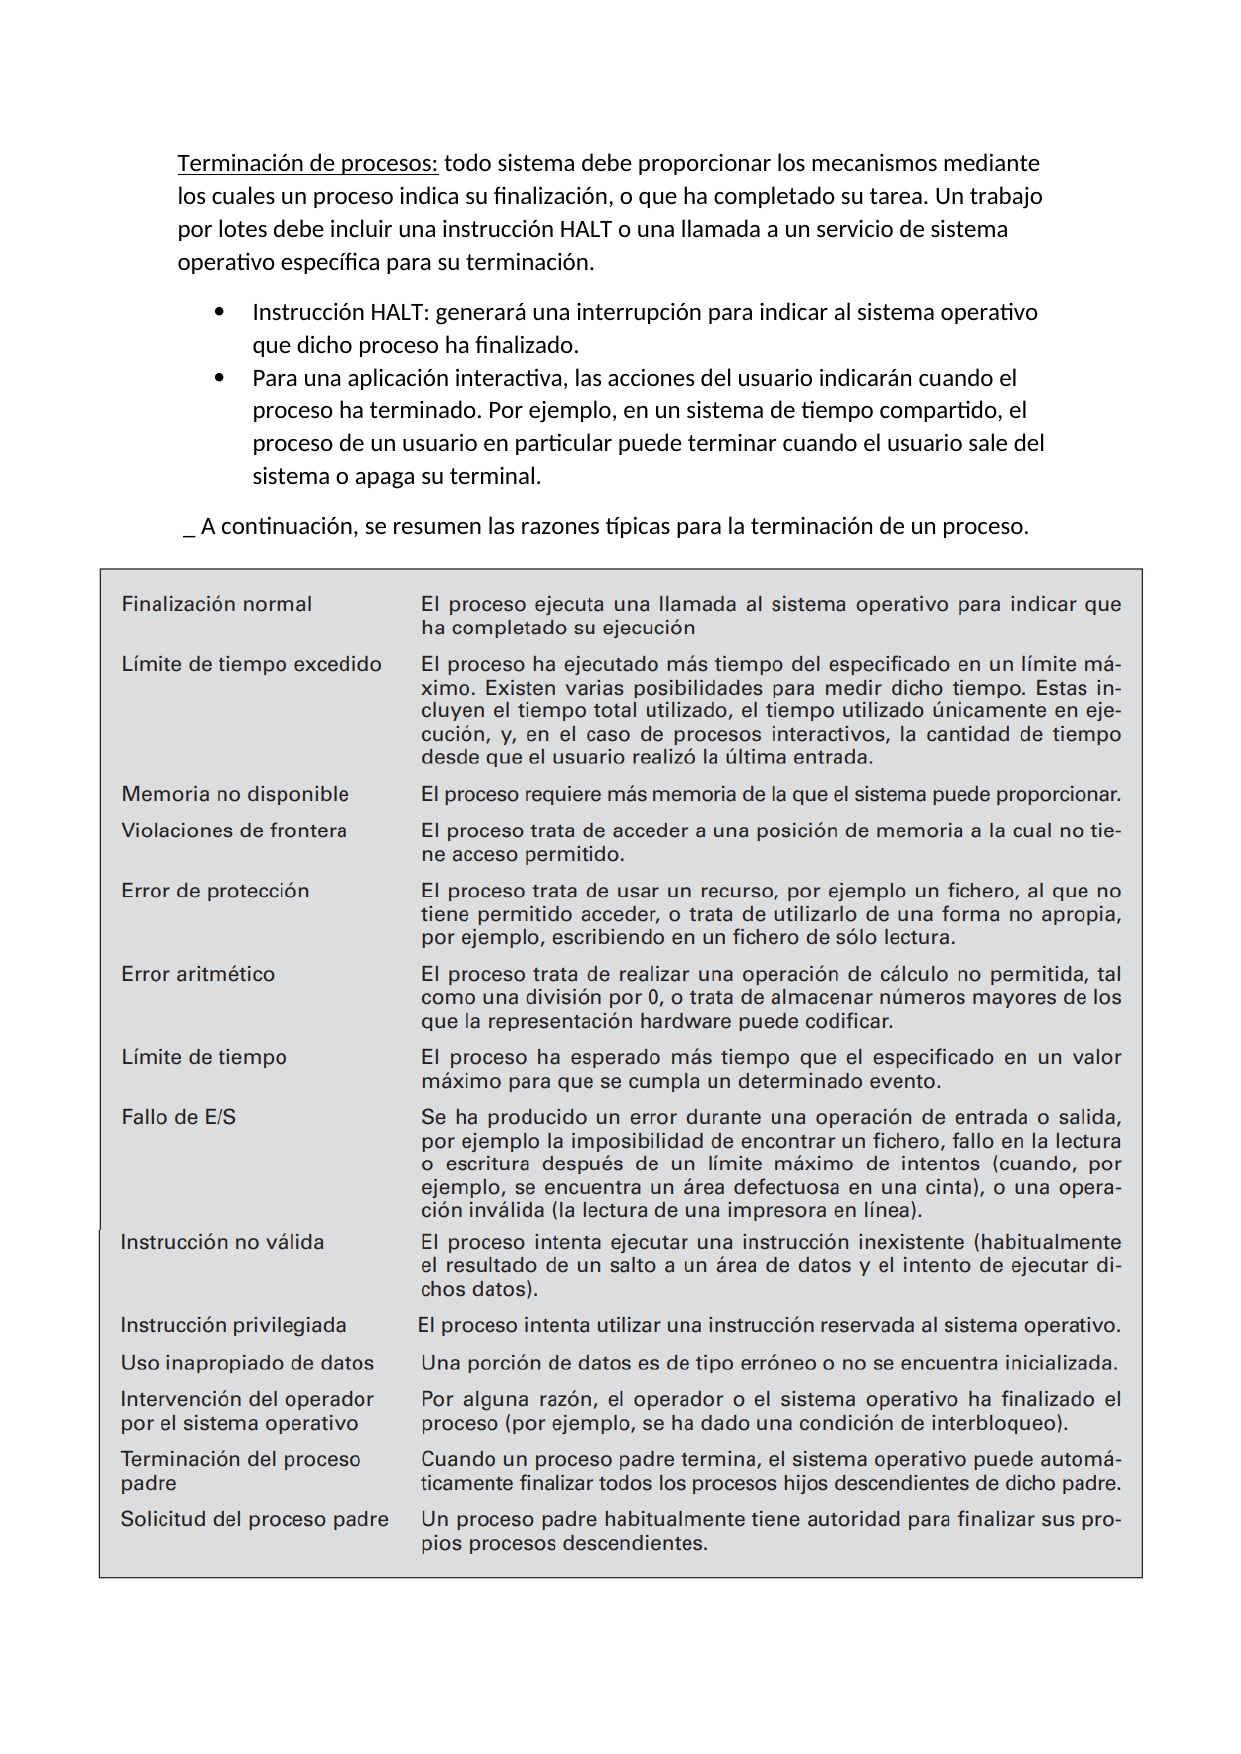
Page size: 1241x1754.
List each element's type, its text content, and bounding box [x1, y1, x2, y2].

list Instrucción HALT: generará una interrupción para indicar al sistema operativo que dicho proceso ha finalizado. [215, 296, 1063, 359]
text Terminación de procesos: todo sistema debe proporcionar los mecanismos mediante los cuales un proceso indica su finalización, o que ha completado su tarea. Un trabajo por lotes debe incluir una instrucción HALT o una llamada a un servicio de sistema operativo específica para su terminación. [177, 148, 1063, 277]
picture [96, 564, 1144, 1580]
text _ A continuación, se resumen las razones típicas para la terminación de un proceso. [177, 510, 1063, 541]
list Para una aplicación interactiva, las acciones del usuario indicarán cuando el proceso ha terminado. Por ejemplo, en un sistema de tiempo compartido, el proceso de un usuario en particular puede terminar cuando el usuario sale del sistema o apaga su terminal. [215, 362, 1063, 491]
